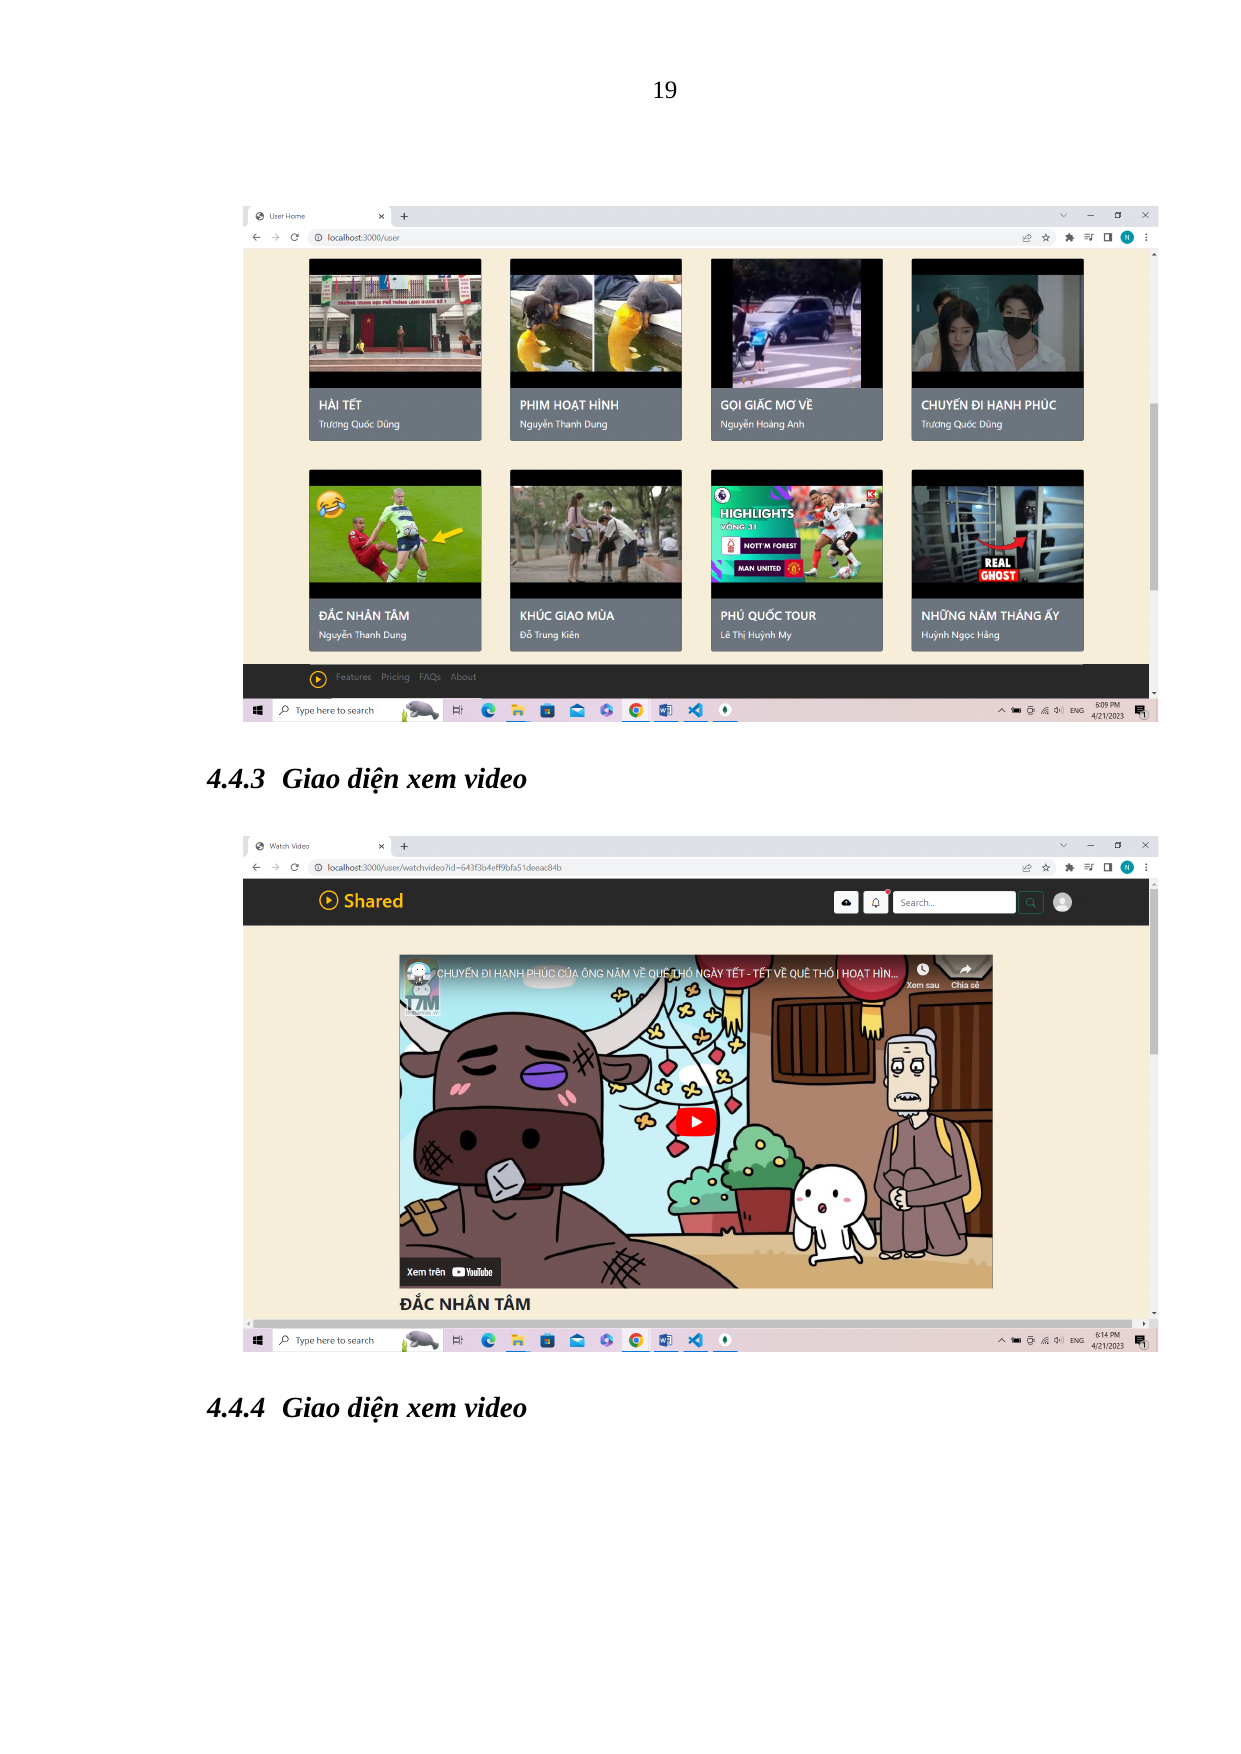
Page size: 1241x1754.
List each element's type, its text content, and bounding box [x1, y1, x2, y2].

list Giao diện xem video [207, 1391, 1122, 1424]
picture [243, 836, 1159, 1352]
list Giao diện xem video [207, 761, 1122, 794]
picture [243, 206, 1159, 722]
